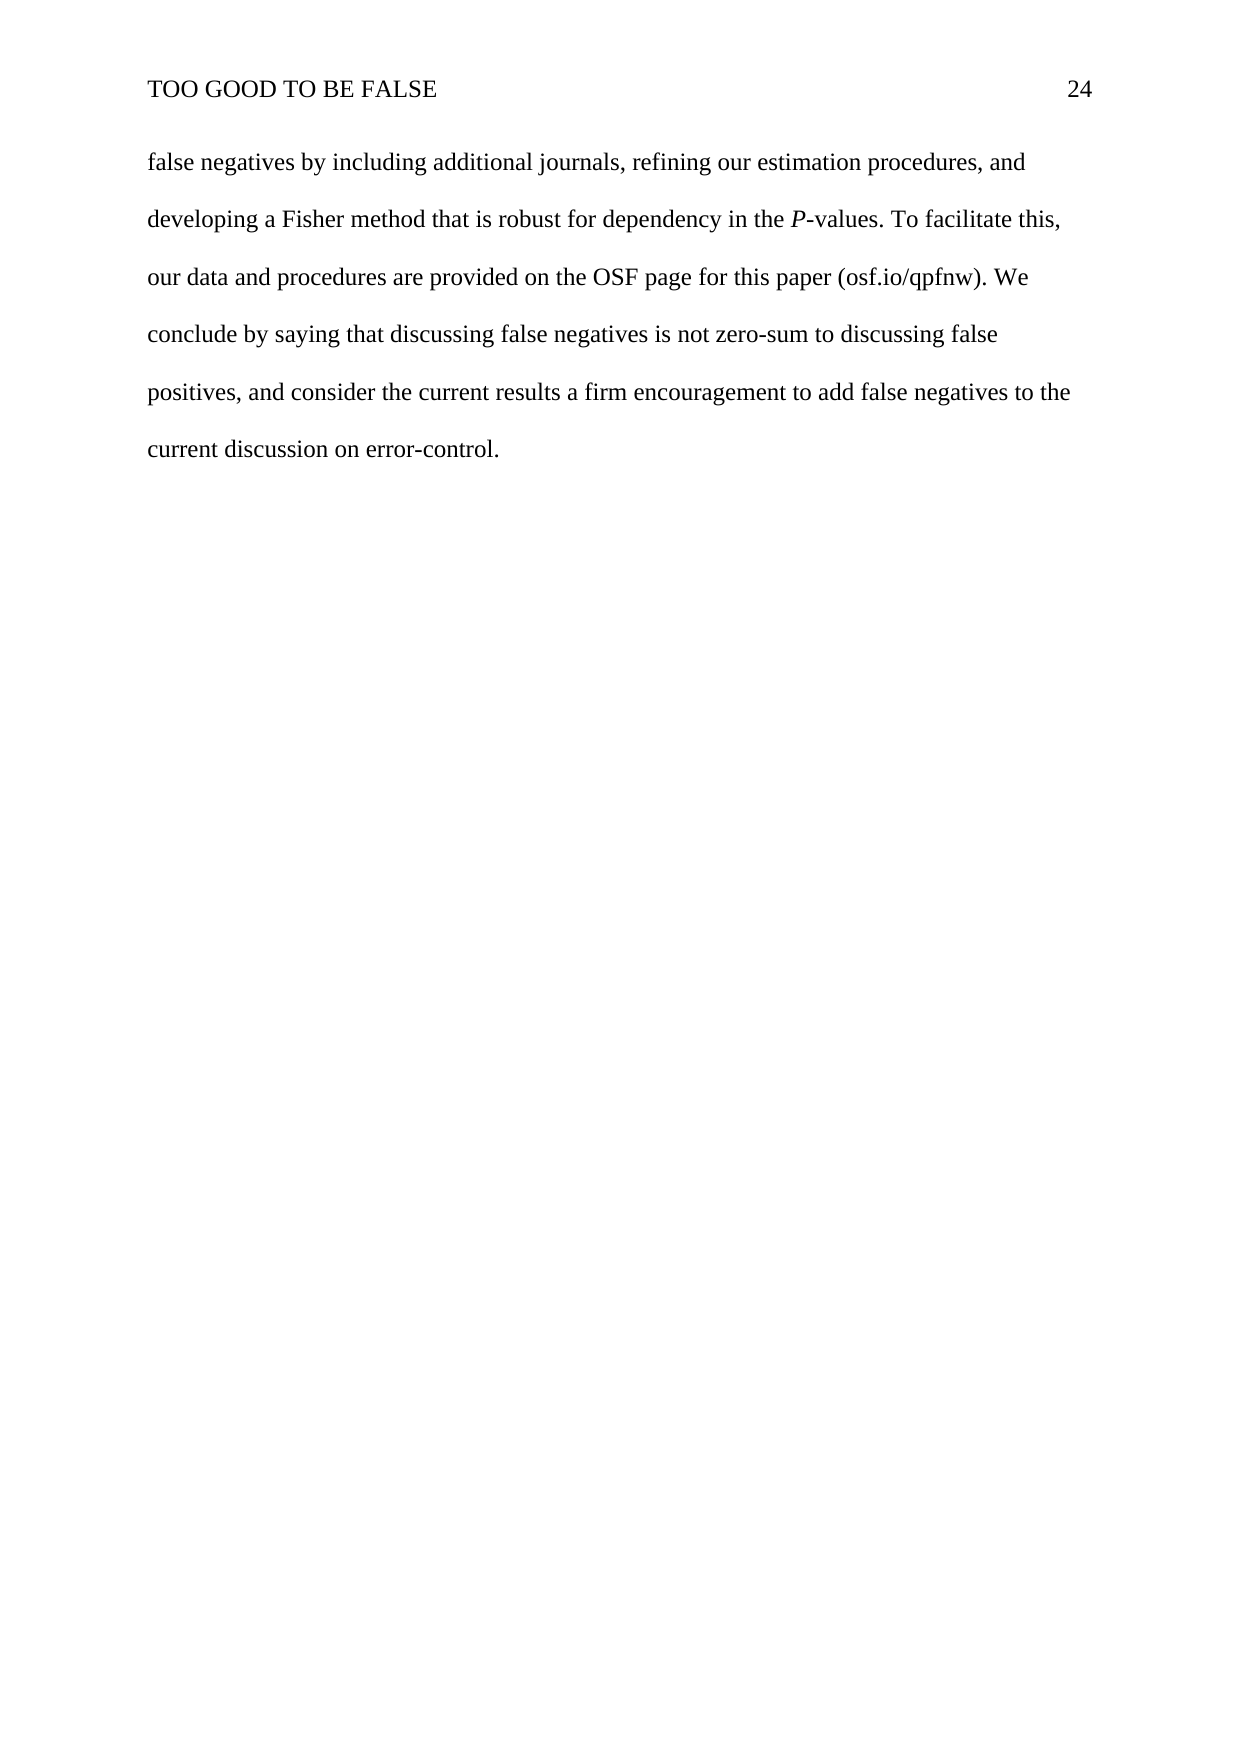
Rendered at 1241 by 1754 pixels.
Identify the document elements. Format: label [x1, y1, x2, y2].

text [147, 147, 1093, 463]
